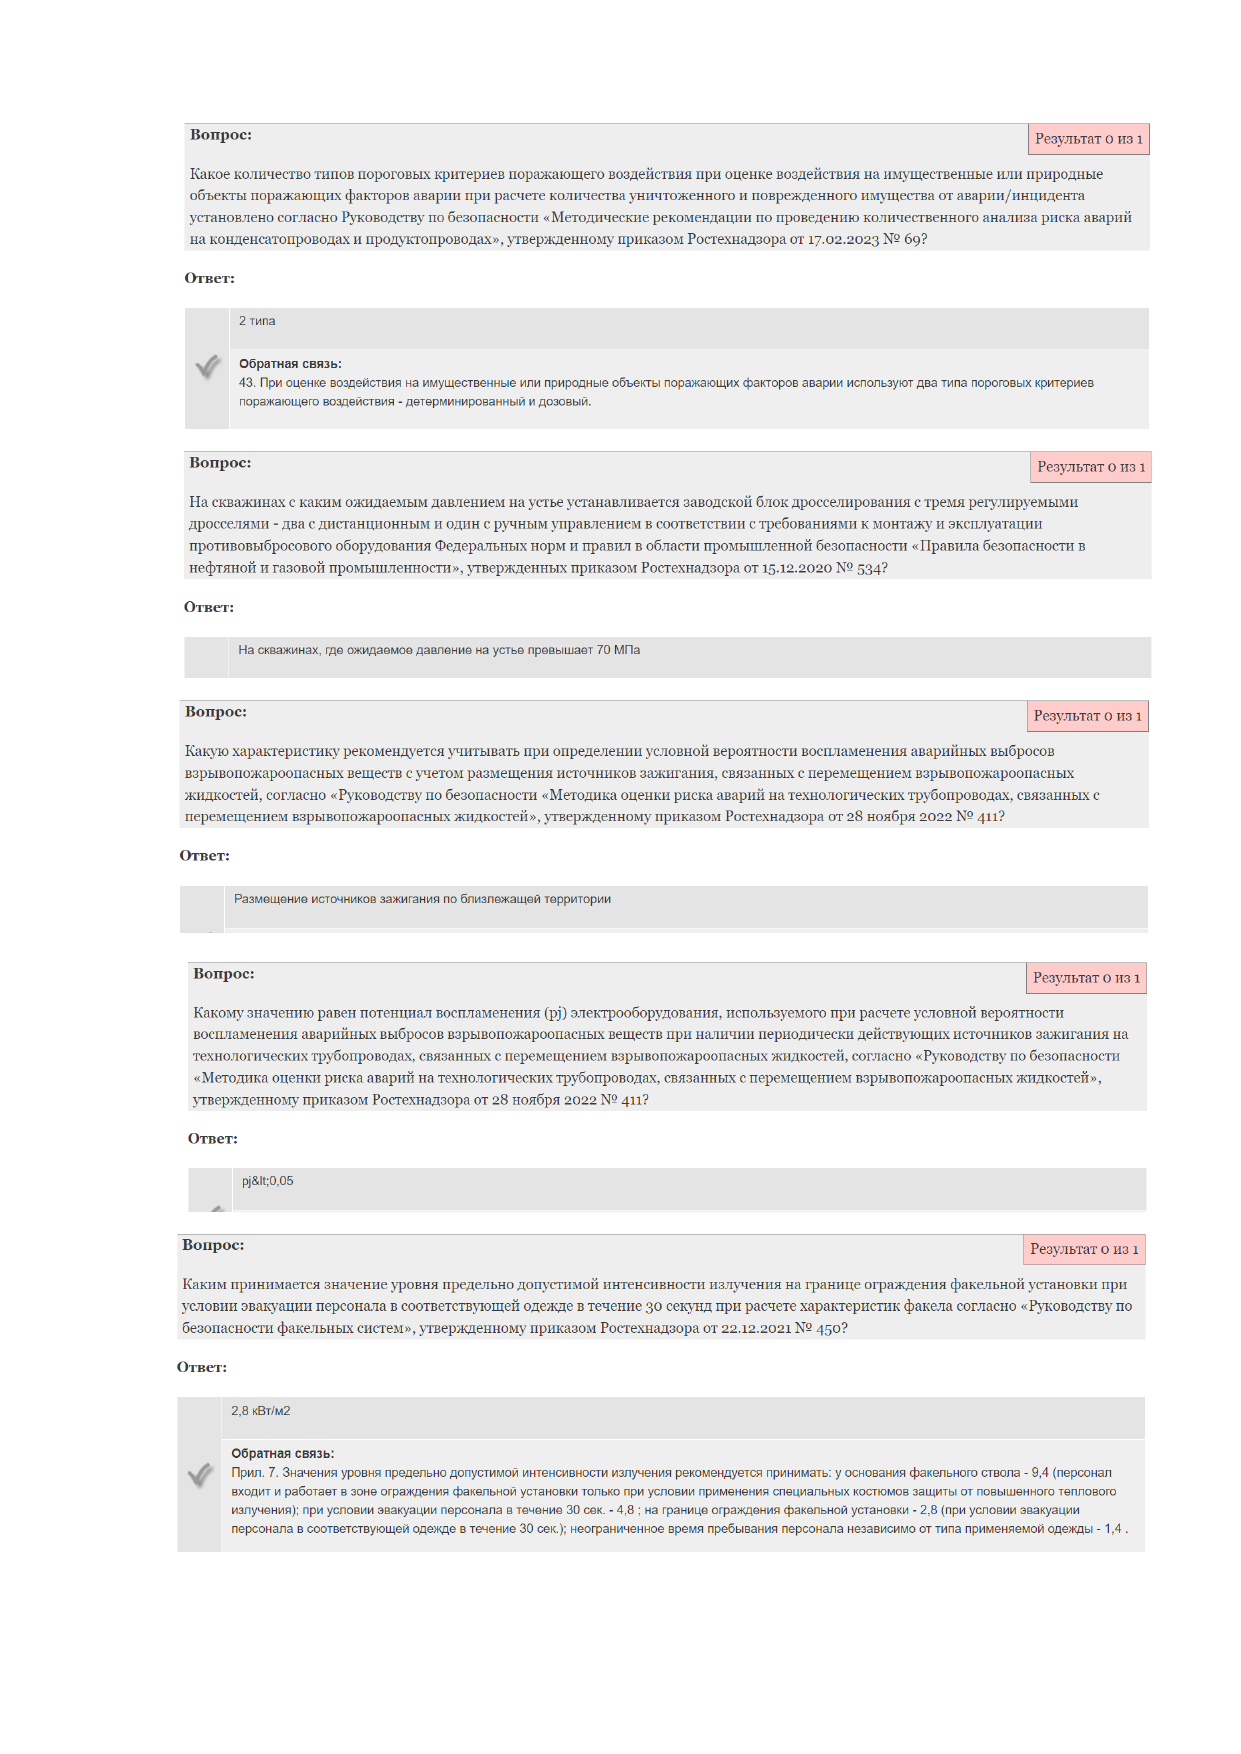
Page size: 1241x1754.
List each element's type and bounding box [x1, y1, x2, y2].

picture [177, 696, 1152, 933]
picture [177, 447, 1152, 678]
picture [177, 1230, 1152, 1552]
picture [177, 118, 1152, 429]
picture [177, 951, 1152, 1212]
